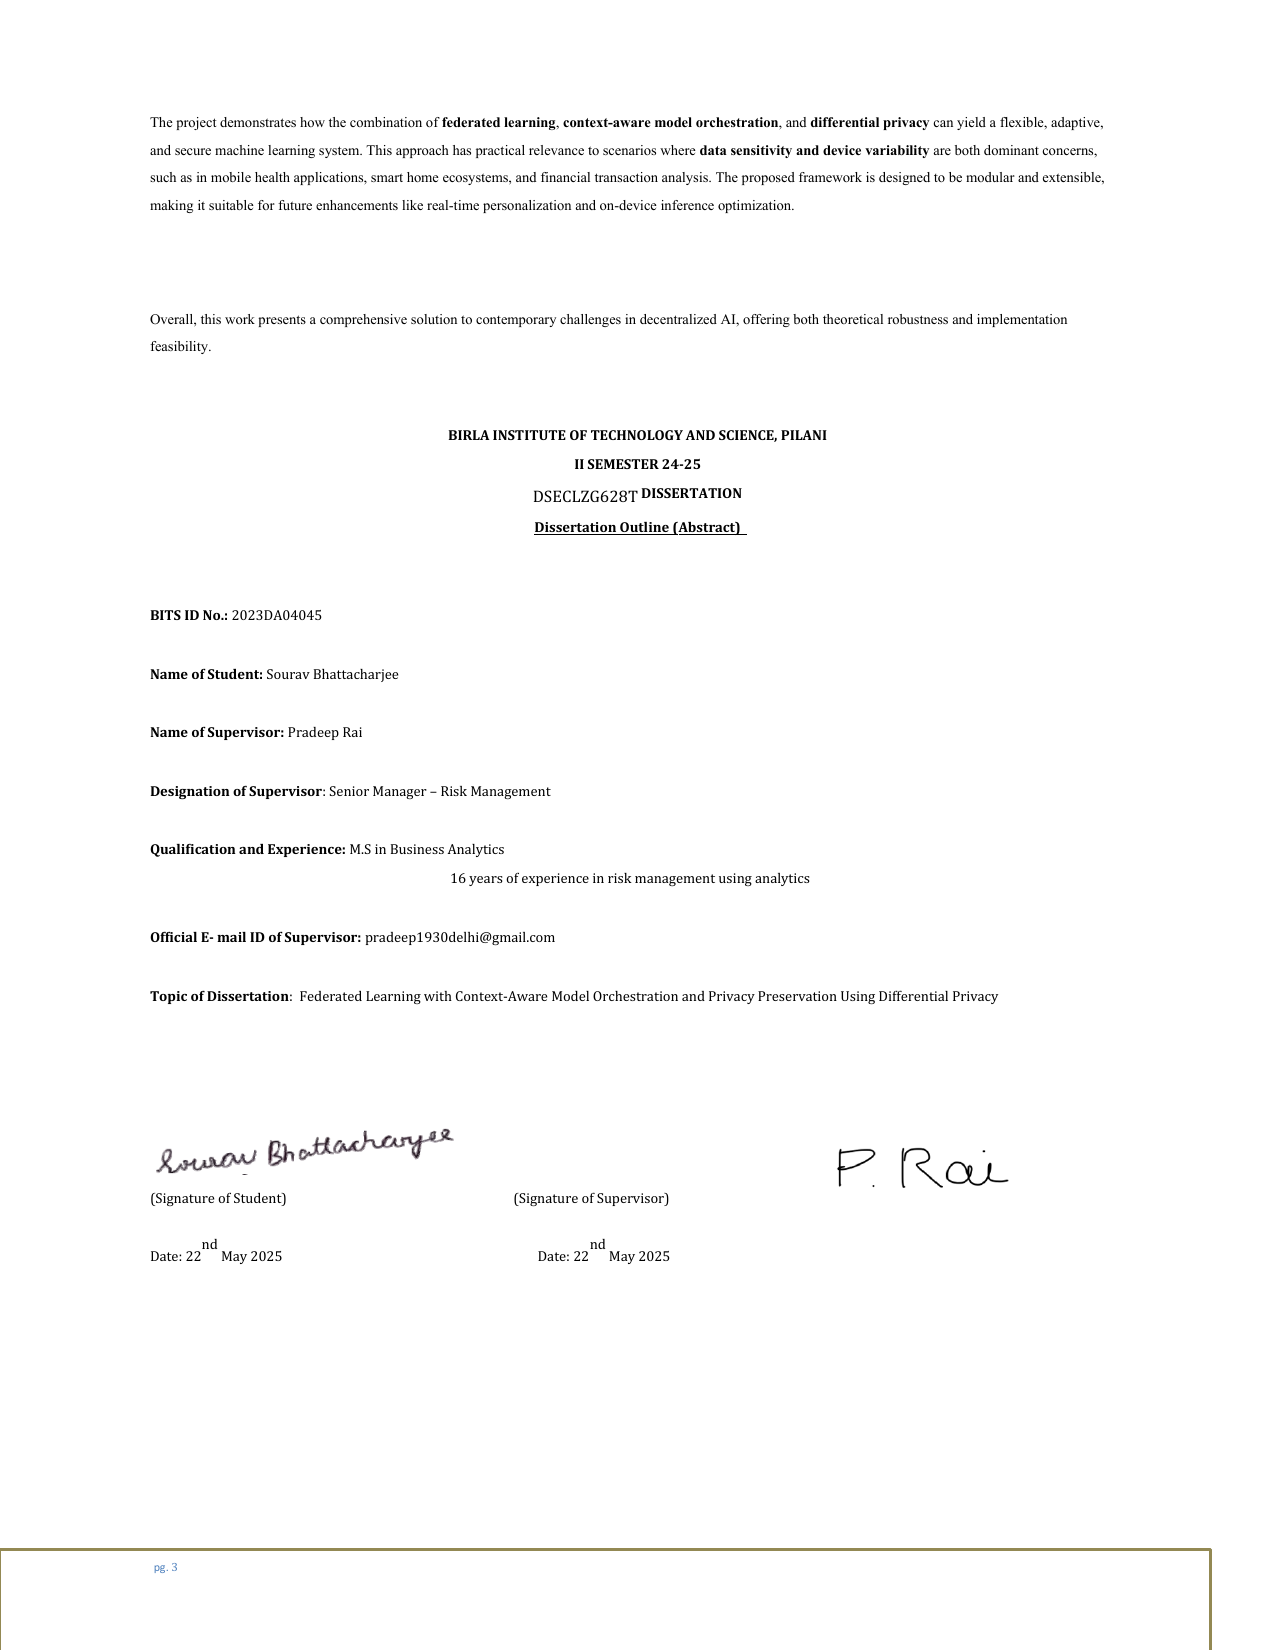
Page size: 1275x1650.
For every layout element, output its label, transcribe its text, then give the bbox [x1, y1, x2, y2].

text 16 years of experience in risk management using analytics [150, 858, 1125, 887]
text DSECLZG628T DISSERTATION [150, 472, 1125, 507]
text Overall, this work presents a comprehensive solution to contemporary challenges in decentralized AI, offering both theoretical robustness and implementation feasibility. [150, 299, 1125, 355]
text BIRLA INSTITUTE OF TECHNOLOGY AND SCIENCE, PILANI [150, 414, 1125, 443]
picture [149, 1121, 455, 1178]
text Official E- mail ID of Supervisor: pradeep1930delhi@gmail.com [150, 916, 1125, 946]
text The project demonstrates how the combination of federated learning, context-aware model orchestration, and differential privacy can yield a flexible, adaptive, and secure machine learning system. This approach has practical relevance to scenarios where data sensitivity and device variability are both dominant concerns, such as in mobile health applications, smart home ecosystems, and financial transaction analysis. The proposed framework is designed to be modular and extensible, making it suitable for future enhancements like real-time personalization and on-device inference optimization. [150, 103, 1125, 213]
text BITS ID No.: 2023DA04045 [150, 594, 1125, 624]
text Name of Student: Sourav Bhattacharjee [150, 653, 1125, 682]
text Name of Supervisor: Pradeep Rai [150, 712, 1125, 741]
text (Signature of Student) (Signature of Supervisor) [150, 1177, 1125, 1206]
text II SEMESTER 24-25 [150, 443, 1125, 472]
text Designation of Supervisor: Senior Manager – Risk Management [150, 770, 1125, 799]
text Date: 22nd May 2025 Date: 22nd May 2025 [150, 1236, 1125, 1265]
text Topic of Dissertation: Federated Learning with Context-Aware Model Orchestration and Privacy Preservation Using Differential Privacy [150, 975, 1125, 1004]
text Qualification and Experience: M.S in Business Analytics [150, 829, 1125, 858]
text Dissertation Outline (Abstract) [150, 507, 1125, 536]
picture [789, 1129, 1033, 1201]
